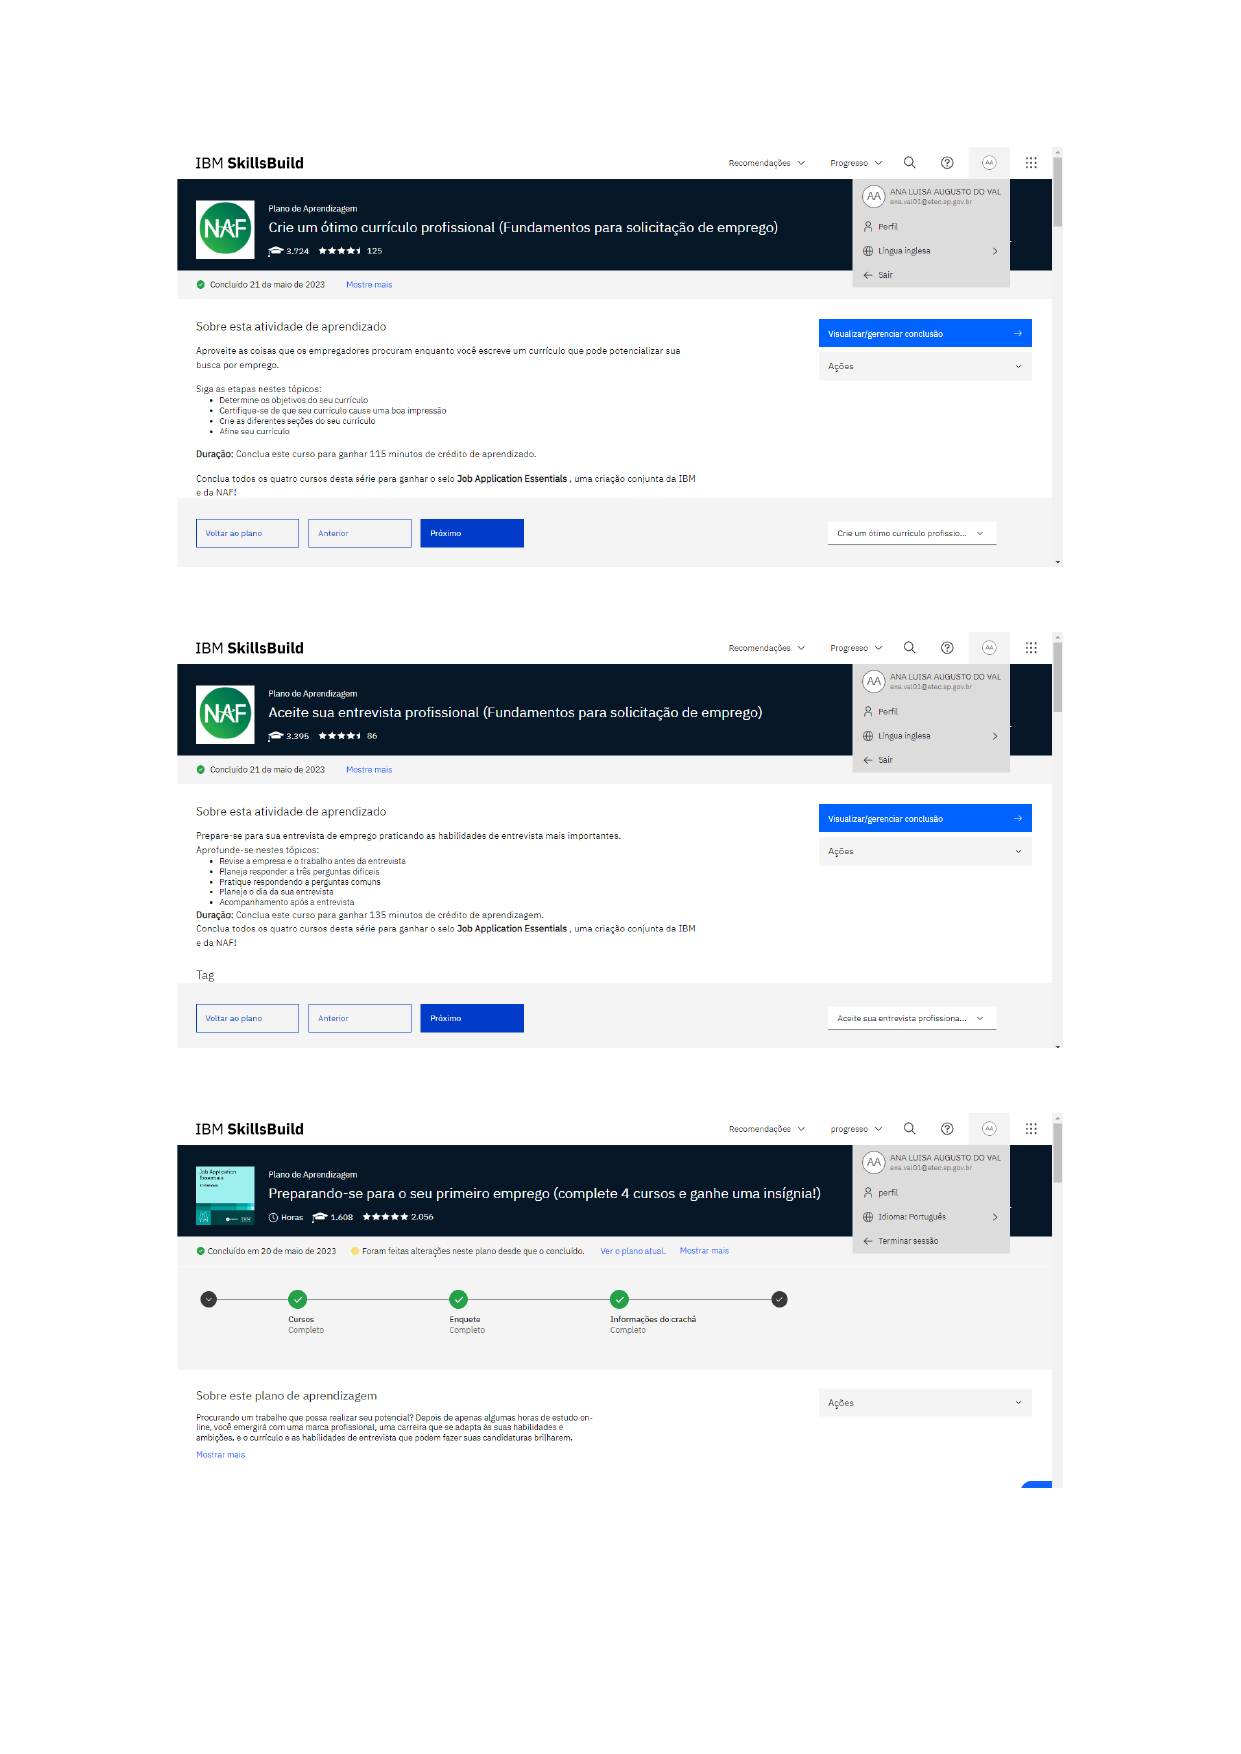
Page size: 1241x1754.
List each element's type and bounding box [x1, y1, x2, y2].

picture [177, 632, 1063, 1048]
picture [177, 147, 1063, 567]
picture [177, 1113, 1063, 1488]
